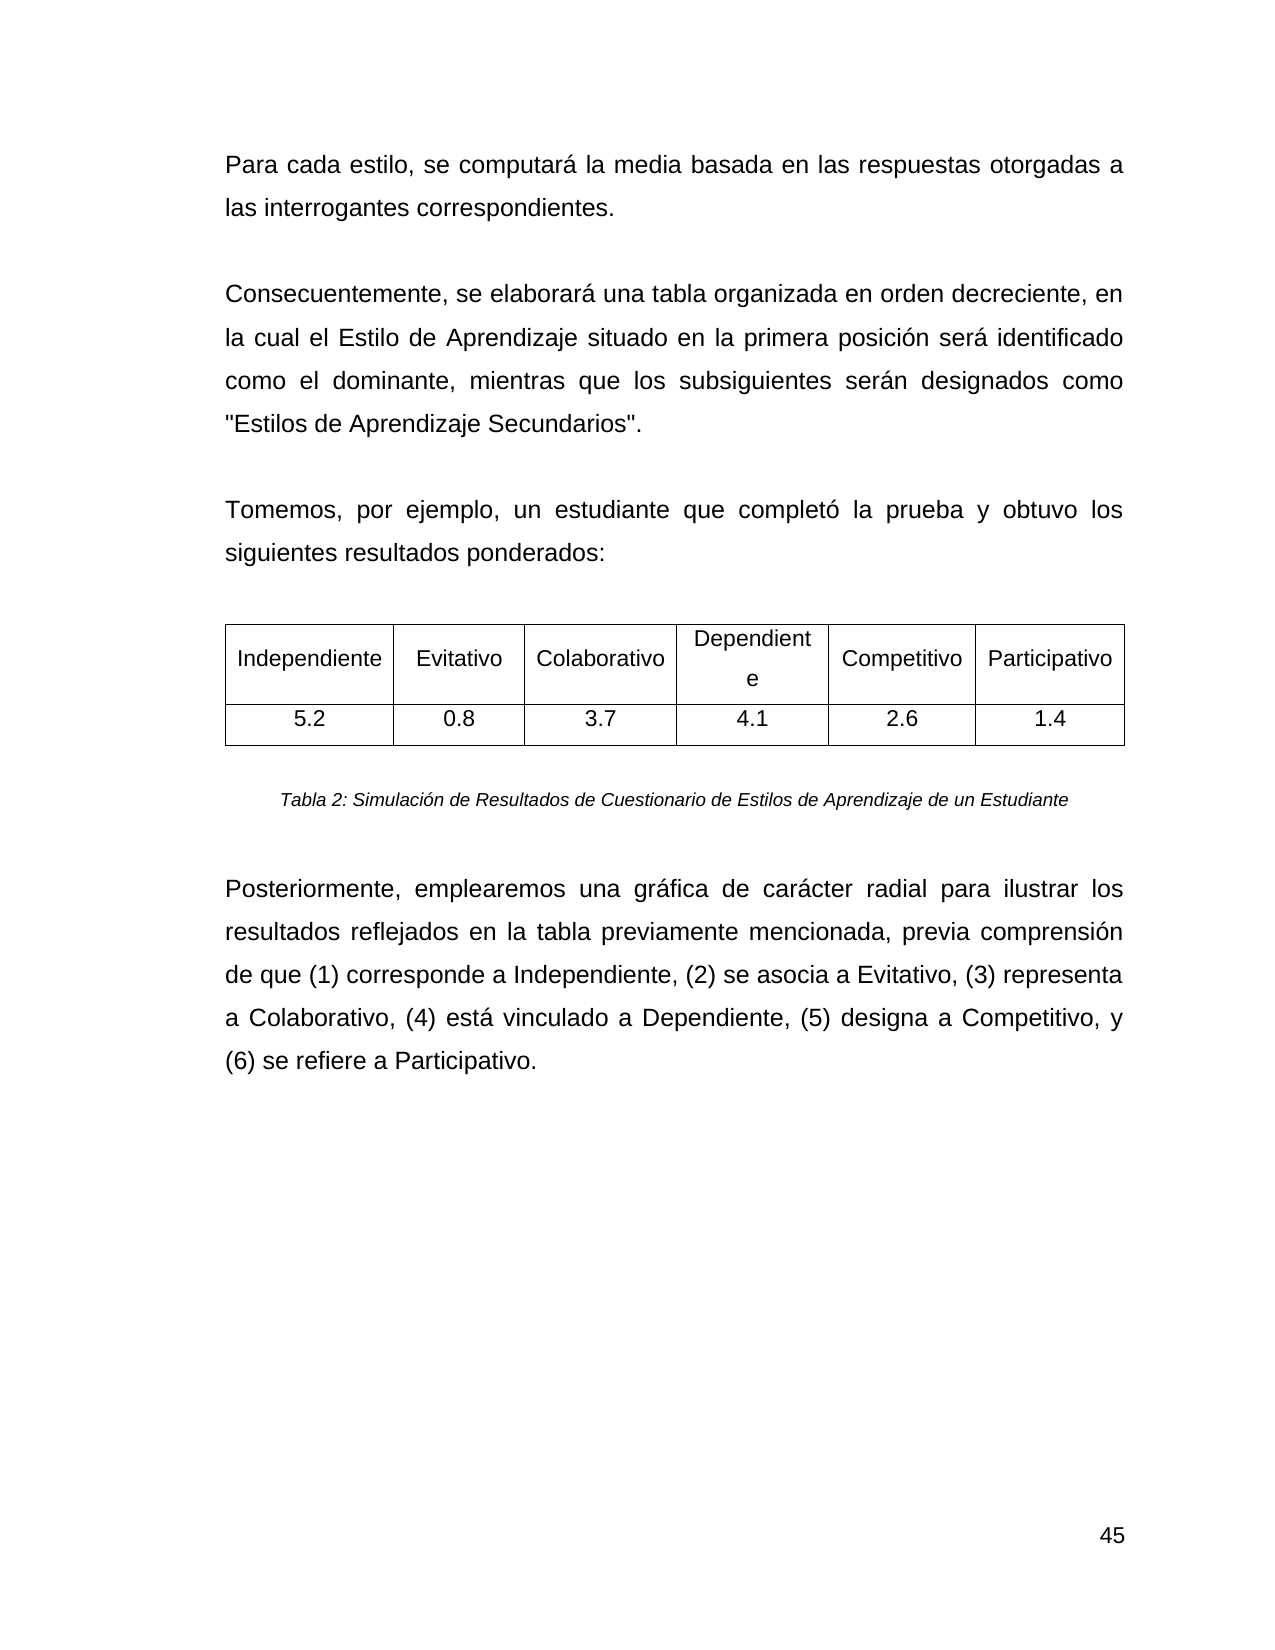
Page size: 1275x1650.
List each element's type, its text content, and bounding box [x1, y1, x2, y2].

table_header Dependiente [677, 625, 828, 704]
table_header Participativo [976, 625, 1124, 704]
text Tomemos, por ejemplo, un estudiante que completó la prueba y obtuvo los siguientes resultados ponderados: [225, 495, 1125, 567]
text Consecuentemente, se elaborará una tabla organizada en orden decreciente, en la cual el Estilo de Aprendizaje situado en la primera posición será identificado como el dominante, mientras que los subsiguientes serán designados como "Estilos de Aprendizaje Secundarios". [225, 279, 1125, 437]
table_cell 3.7 [525, 705, 676, 745]
table_cell 0.8 [394, 705, 524, 745]
table_header Independiente [226, 625, 393, 704]
text Posteriormente, emplearemos una gráfica de carácter radial para ilustrar los resultados reflejados en la tabla previamente mencionada, previa comprensión de que (1) corresponde a Independiente, (2) se asocia a Evitativo, (3) representa a Colaborativo, (4) está vinculado a Dependiente, (5) designa a Competitivo, y (6) se refiere a Participativo. [225, 874, 1125, 1075]
table_cell 4.1 [677, 705, 828, 745]
table_header Evitativo [394, 625, 524, 704]
table_cell 5.2 [226, 705, 393, 745]
table_cell 1.4 [976, 705, 1124, 745]
table_header Colaborativo [525, 625, 676, 704]
table_header Competitivo [829, 625, 975, 704]
table_cell 2.6 [829, 705, 975, 745]
text Tabla 2: Simulación de Resultados de Cuestionario de Estilos de Aprendizaje de un Estudiante [225, 788, 1125, 810]
text Para cada estilo, se computará la media basada en las respuestas otorgadas a las interrogantes correspondientes. [225, 150, 1125, 222]
